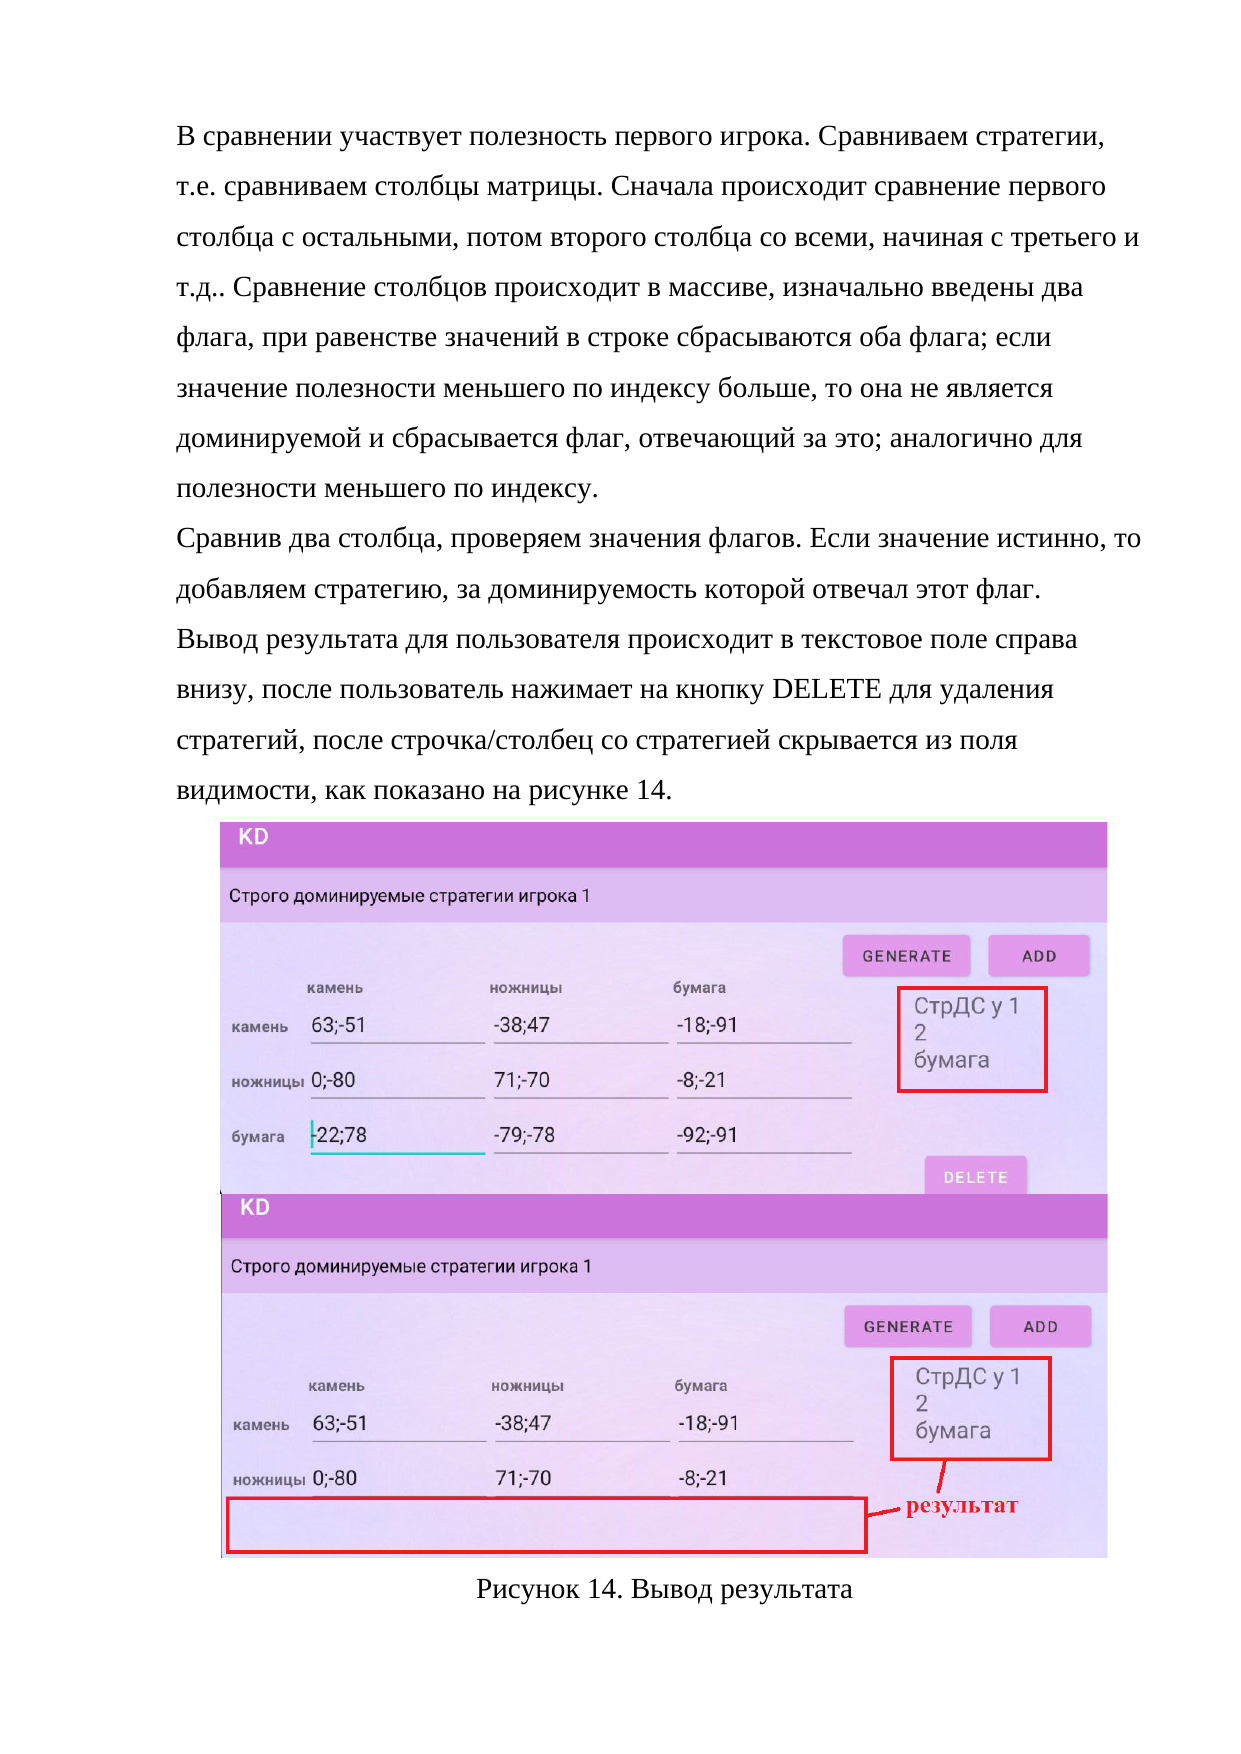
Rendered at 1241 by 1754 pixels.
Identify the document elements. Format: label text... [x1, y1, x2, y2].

picture [220, 822, 1108, 1558]
text В сравнении участвует полезность первого игрока. Сравниваем стратегии, т.е. сравниваем столбцы матрицы. Сначала происходит сравнение первого столбца с остальными, потом второго столбца со всеми, начиная с третьего и т.д.. Сравнение столбцов происходит в массиве, изначально введены два флага, при равенстве значений в строке сбрасываются оба флага; если значение полезности меньшего по индексу больше, то она не является доминируемой и сбрасывается флаг, отвечающий за это; аналогично для полезности меньшего по индексу. [176, 118, 1152, 504]
text Рисунок 14. Вывод результата [177, 1571, 1152, 1605]
text Сравнив два столбца, проверяем значения флагов. Если значение истинно, то добавляем стратегию, за доминируемость которой отвечал этот флаг. [176, 521, 1152, 604]
text Вывод результата для пользователя происходит в текстовое поле справа внизу, после пользователь нажимает на кнопку DELETE для удаления стратегий, после строчка/столбец со стратегией скрывается из поля видимости, как показано на рисунке 14. [176, 621, 1152, 806]
